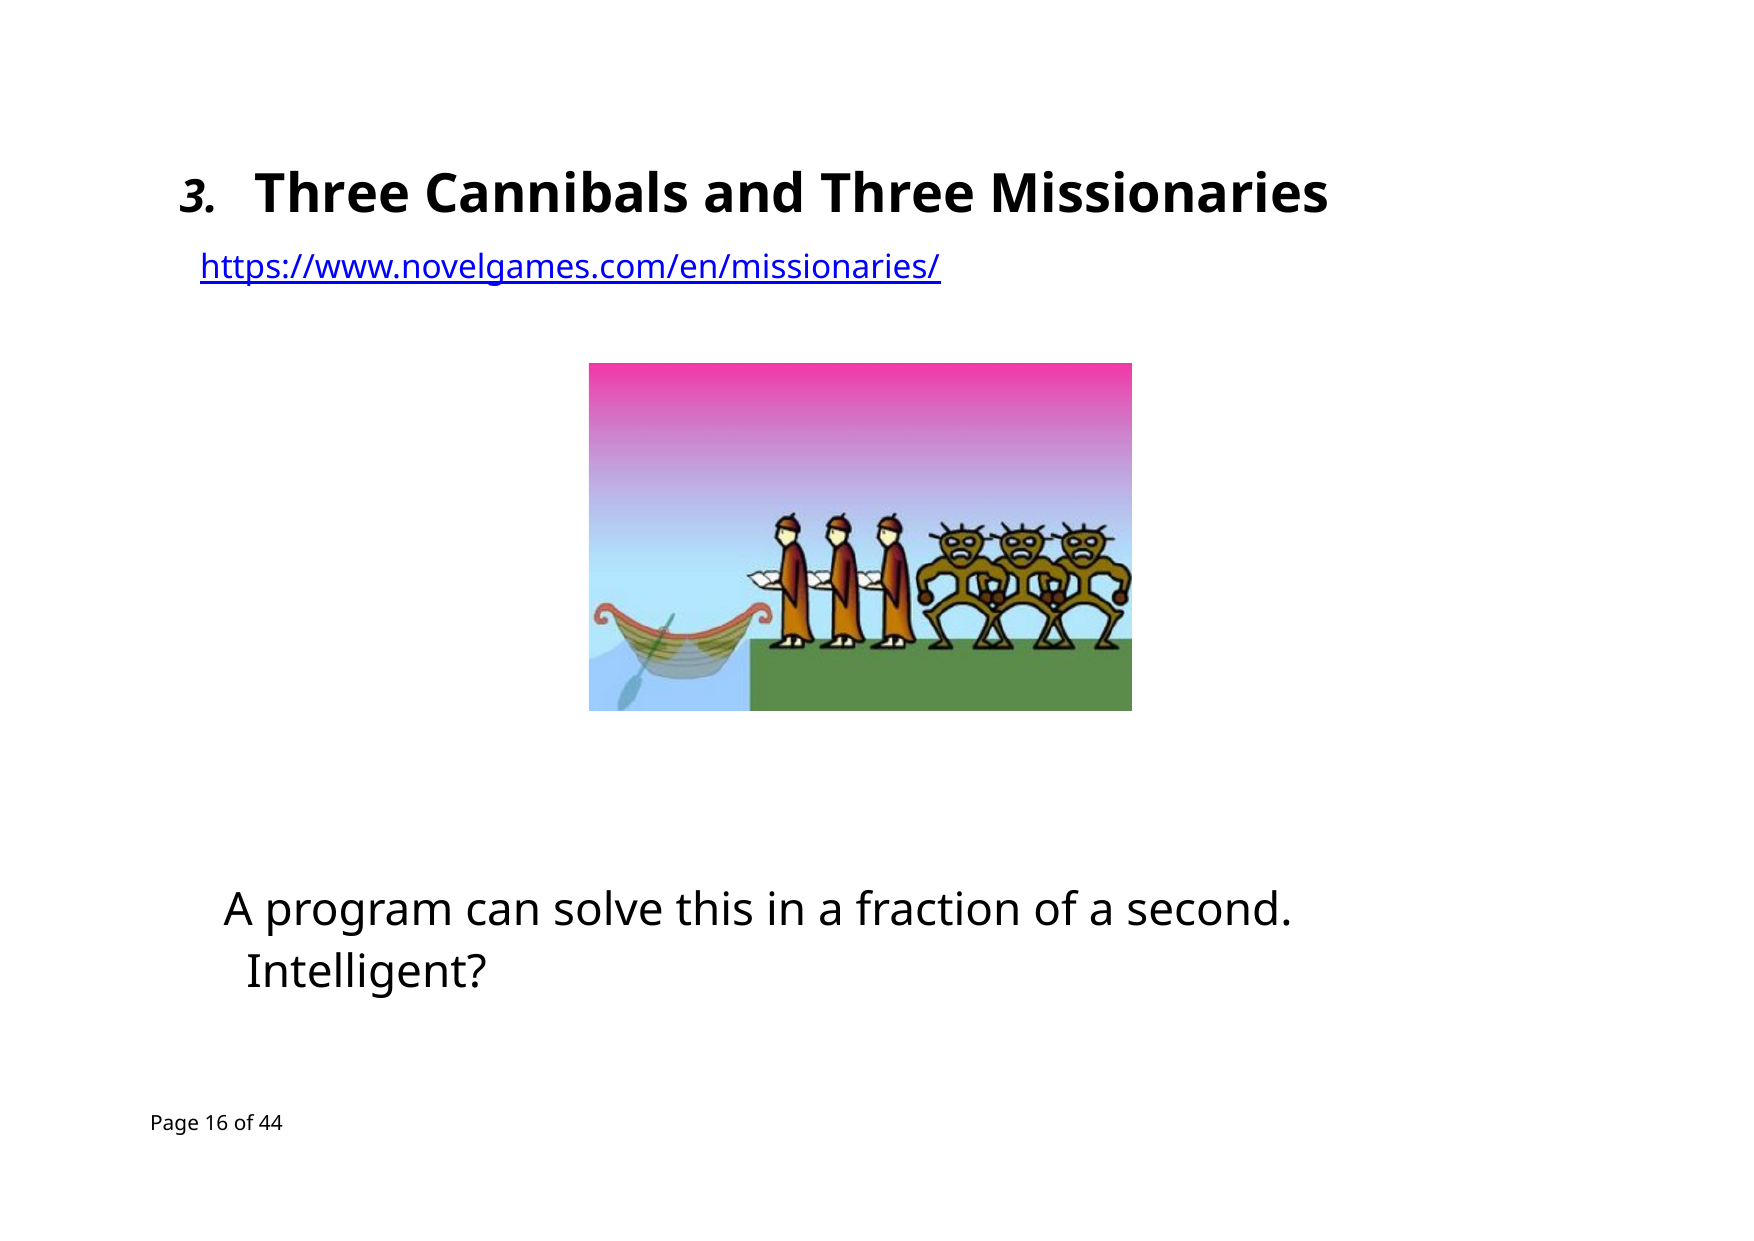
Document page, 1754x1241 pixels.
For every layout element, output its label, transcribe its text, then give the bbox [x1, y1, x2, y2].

list https://www.novelgames.com/en/missionaries/ [200, 228, 1604, 303]
list Three Cannibals and Three Missionaries [179, 153, 1604, 228]
text Intelligent? [223, 939, 1604, 1001]
picture [588, 363, 1132, 710]
text A program can solve this in a fraction of a second. [223, 877, 1604, 939]
